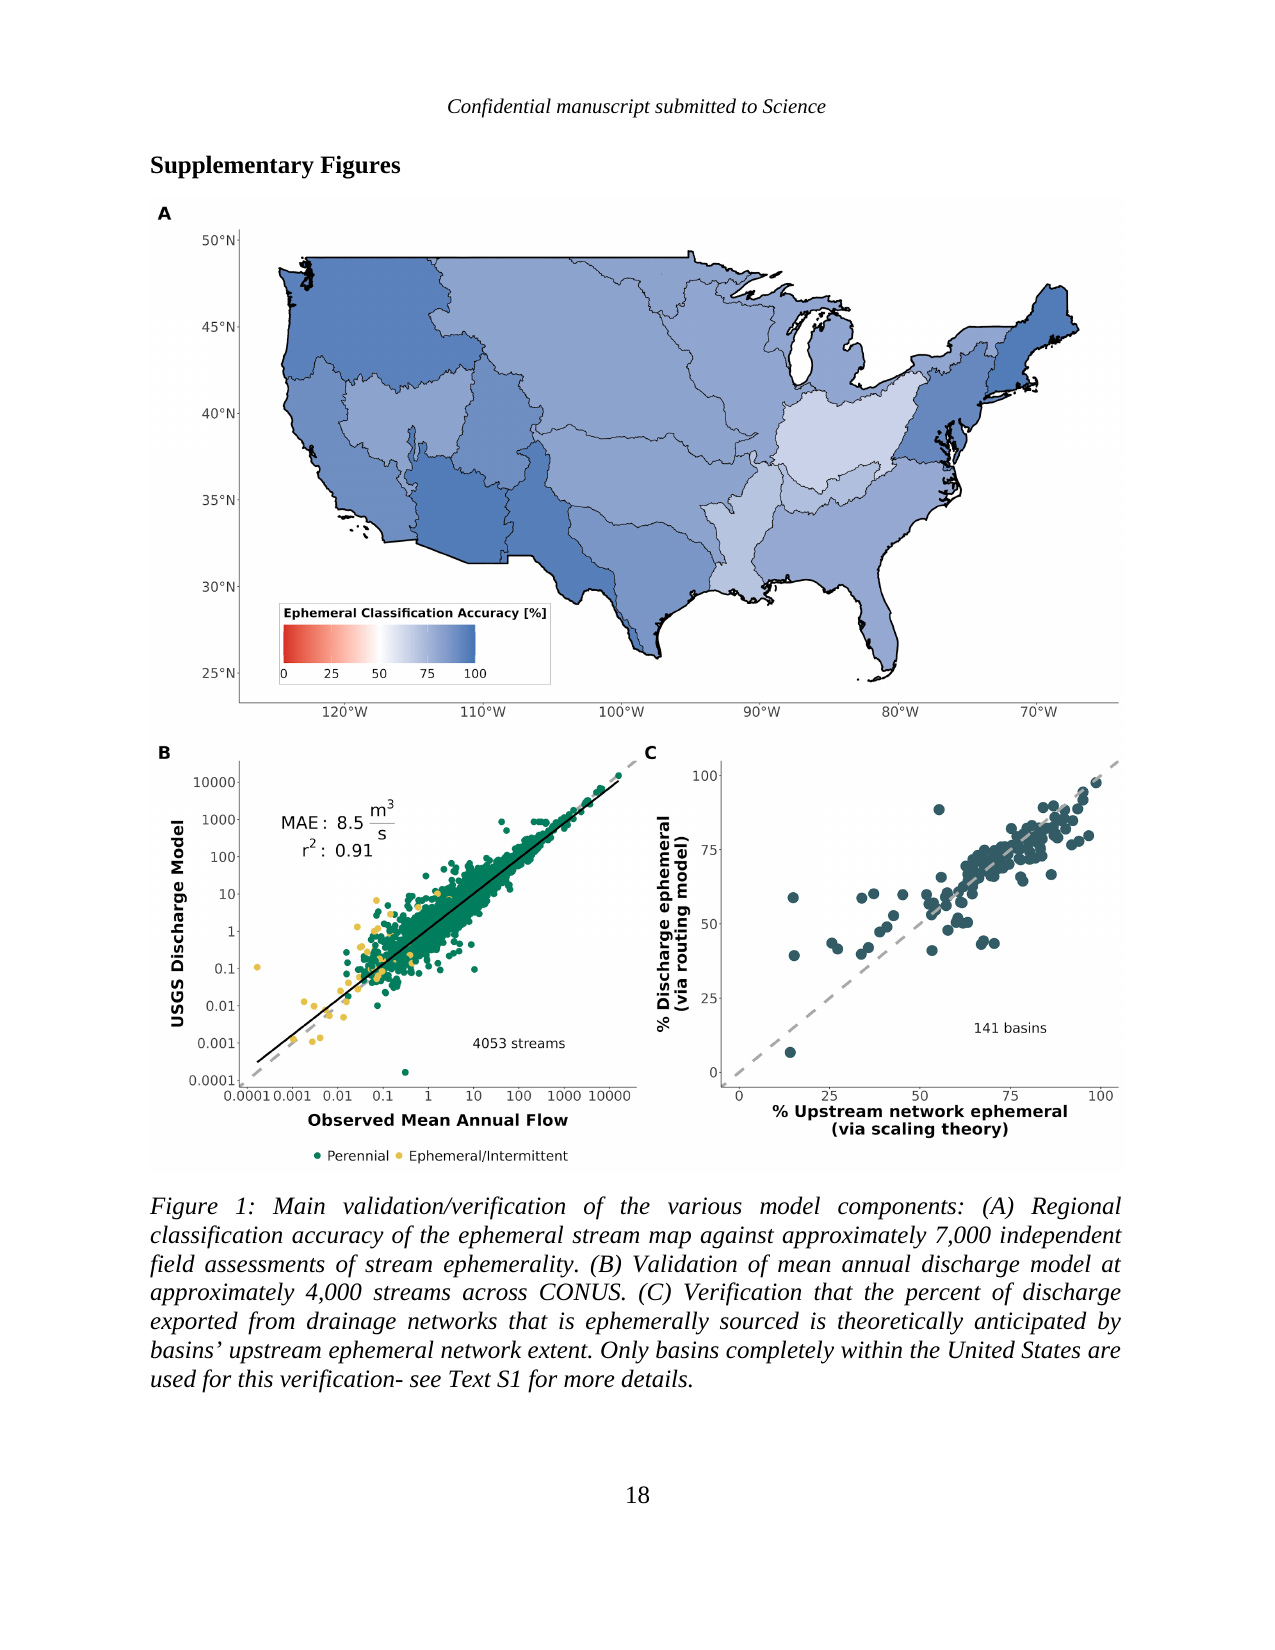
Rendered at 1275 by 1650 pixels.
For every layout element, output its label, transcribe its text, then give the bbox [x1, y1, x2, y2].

text Figure 1: Main validation/verification of the various model components: (A) Regional classification accuracy of the ephemeral stream map against approximately 7,000 independent field assessments of stream ephemerality. (B) Validation of mean annual discharge model at approximately 4,000 streams across CONUS. (C) Verification that the percent of discharge exported from drainage networks that is ephemerally sourced is theoretically anticipated by basins’ upstream ephemeral network extent. Only basins completely within the United States are used for this verification- see Text S1 for more details. [150, 1191, 1125, 1392]
picture [150, 197, 1125, 1173]
subtitle Supplementary Figures [150, 150, 1125, 179]
